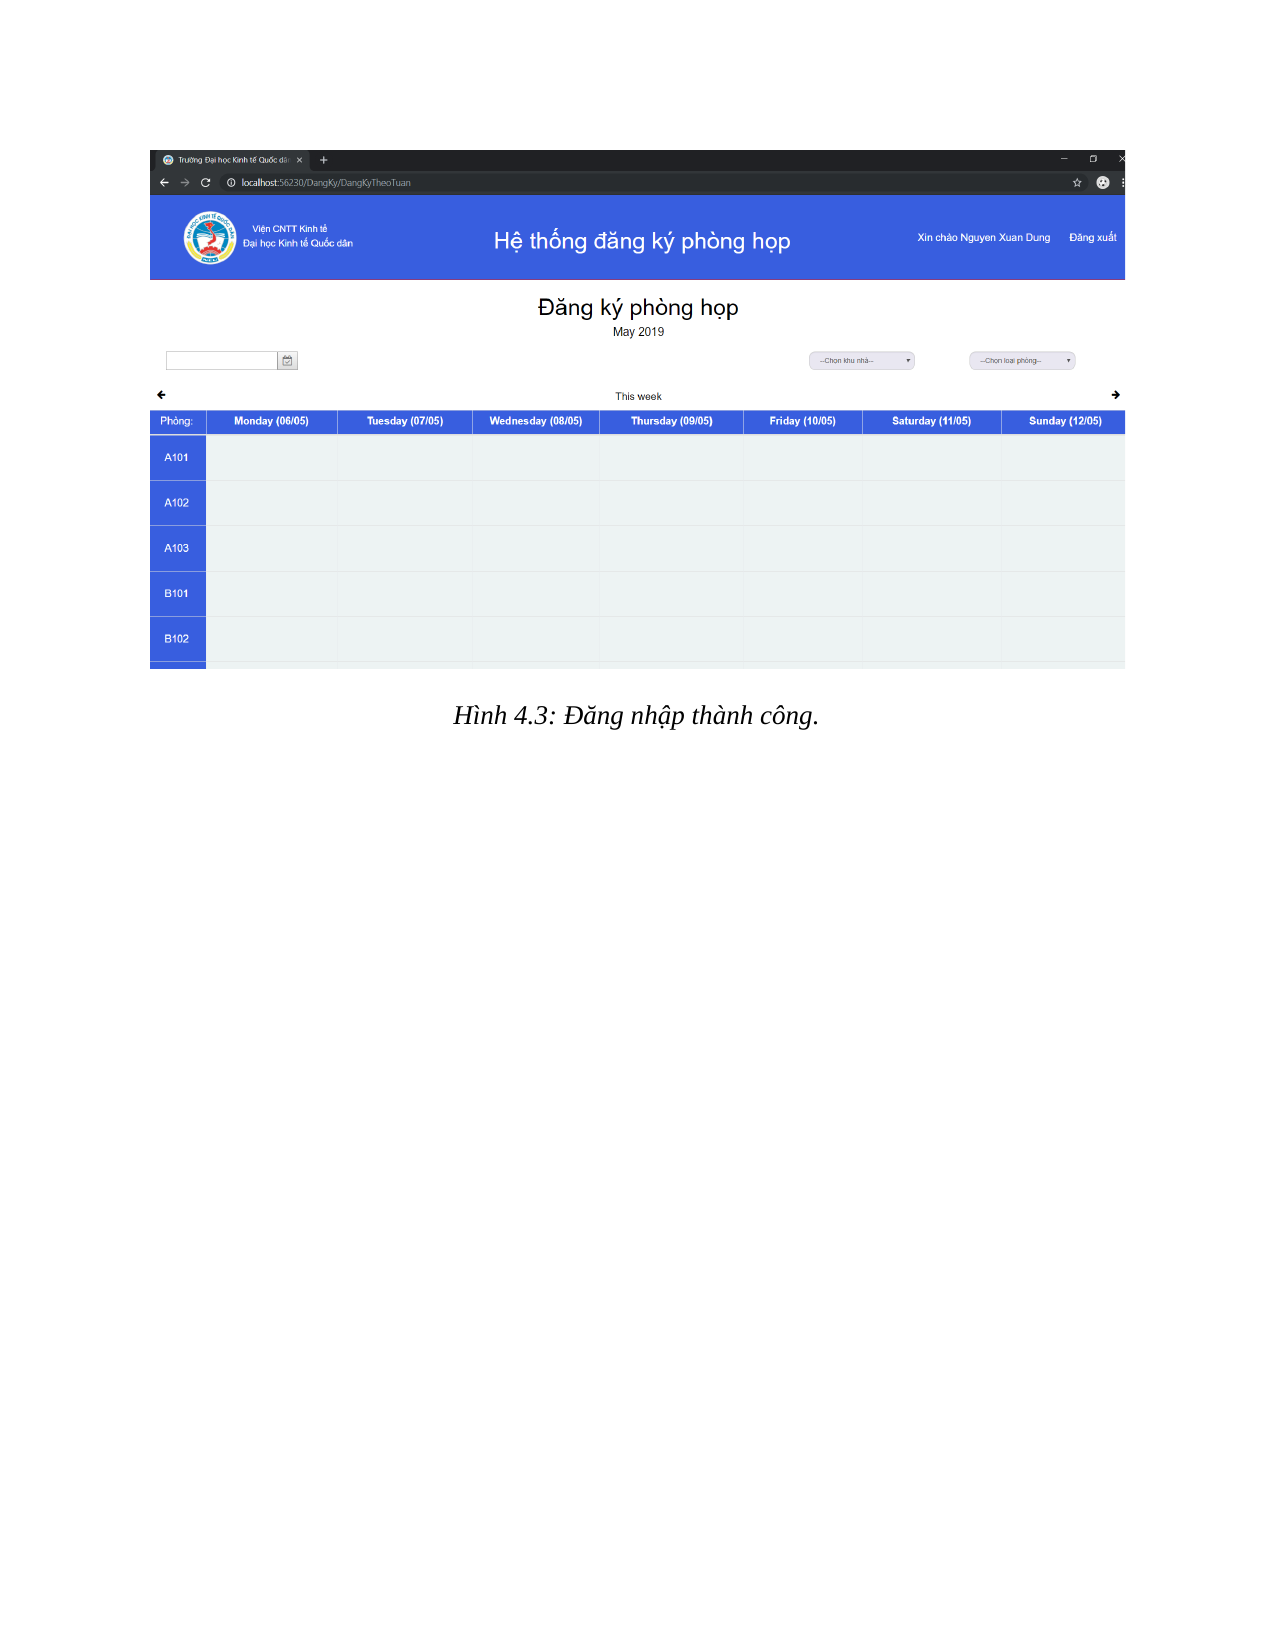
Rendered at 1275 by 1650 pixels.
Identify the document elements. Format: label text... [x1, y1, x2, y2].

picture [150, 150, 1125, 669]
text Hình 4.3: Đăng nhập thành công. [150, 699, 1125, 730]
